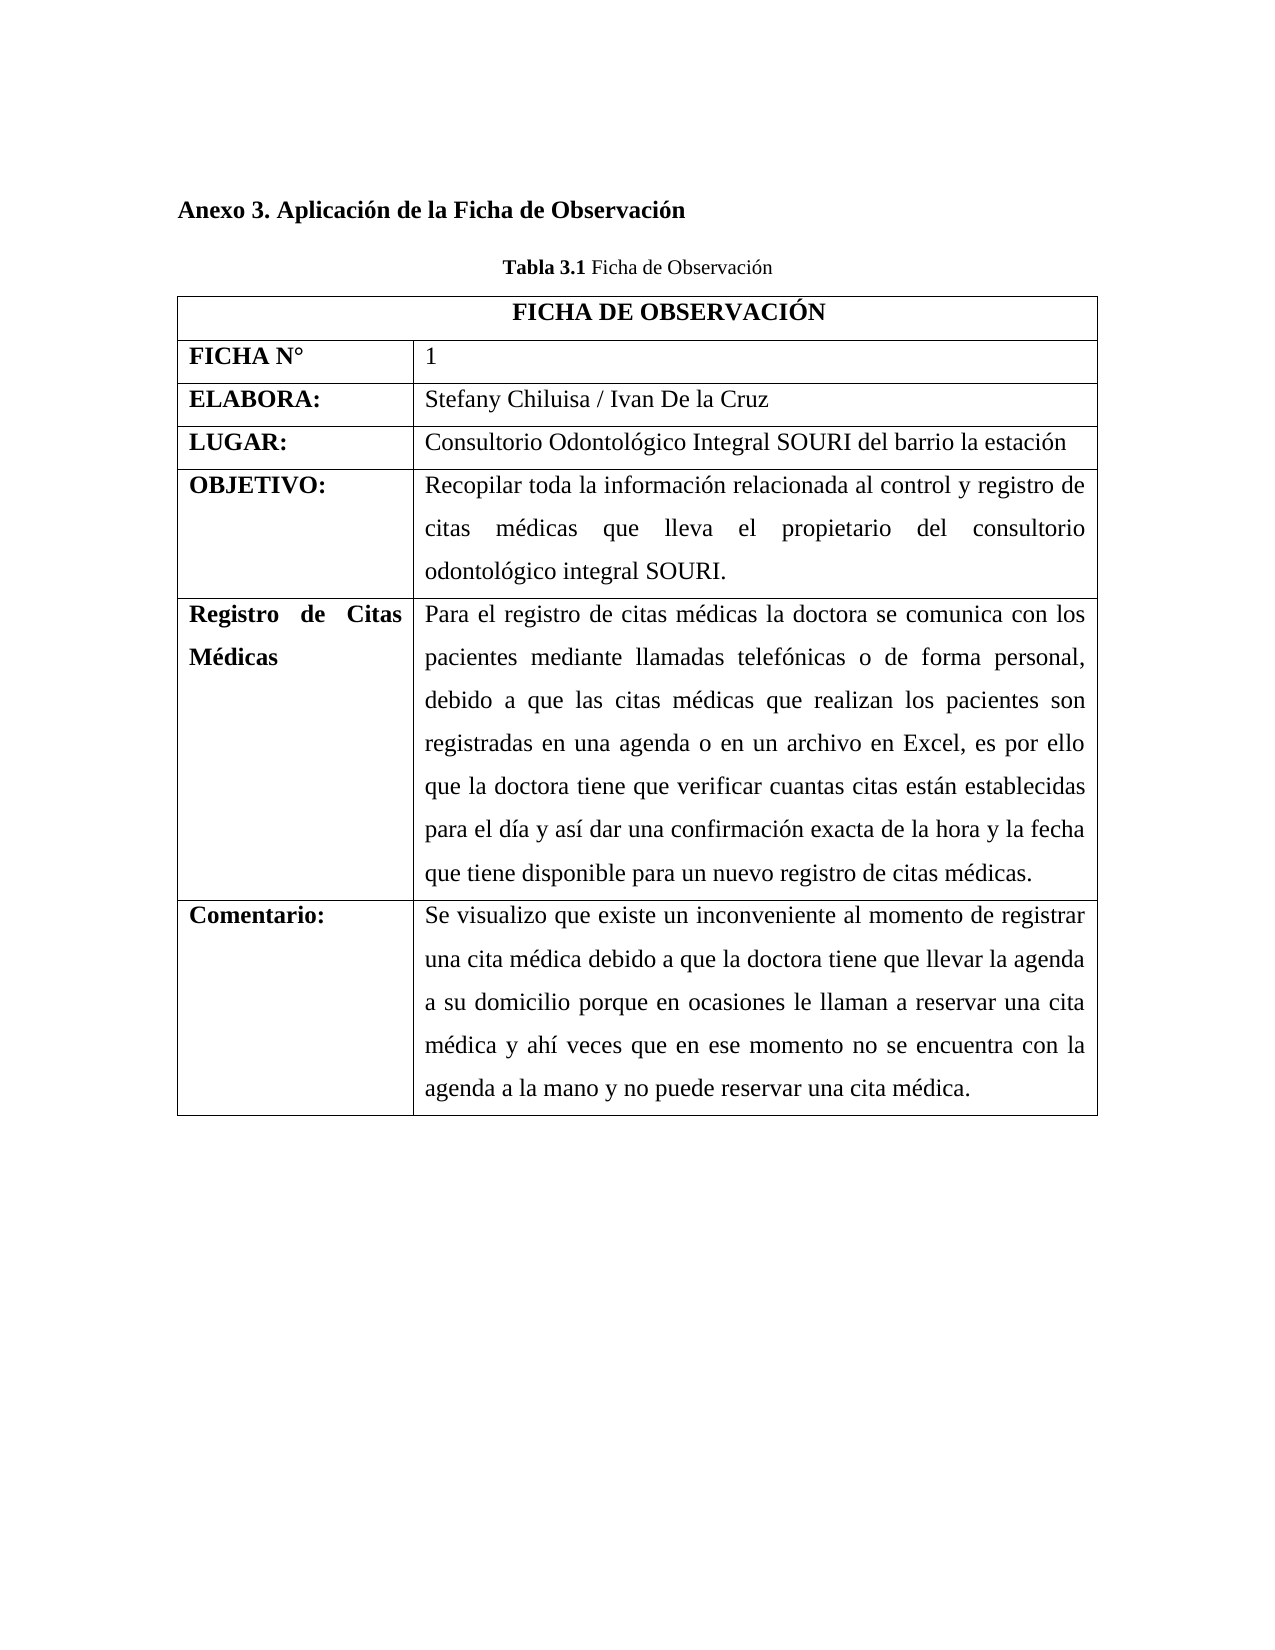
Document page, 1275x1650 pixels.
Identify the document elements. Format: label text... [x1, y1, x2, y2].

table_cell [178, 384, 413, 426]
text Anexo 3. Aplicación de la Ficha de Observación [177, 195, 1098, 224]
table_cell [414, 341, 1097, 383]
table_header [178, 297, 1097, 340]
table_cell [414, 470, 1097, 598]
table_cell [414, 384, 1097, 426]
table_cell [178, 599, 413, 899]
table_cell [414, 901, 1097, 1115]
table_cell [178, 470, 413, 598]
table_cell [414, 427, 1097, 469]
text Tabla 3.1 Ficha de Observación [177, 255, 1098, 279]
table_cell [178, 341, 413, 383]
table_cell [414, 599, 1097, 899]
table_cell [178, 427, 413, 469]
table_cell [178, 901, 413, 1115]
